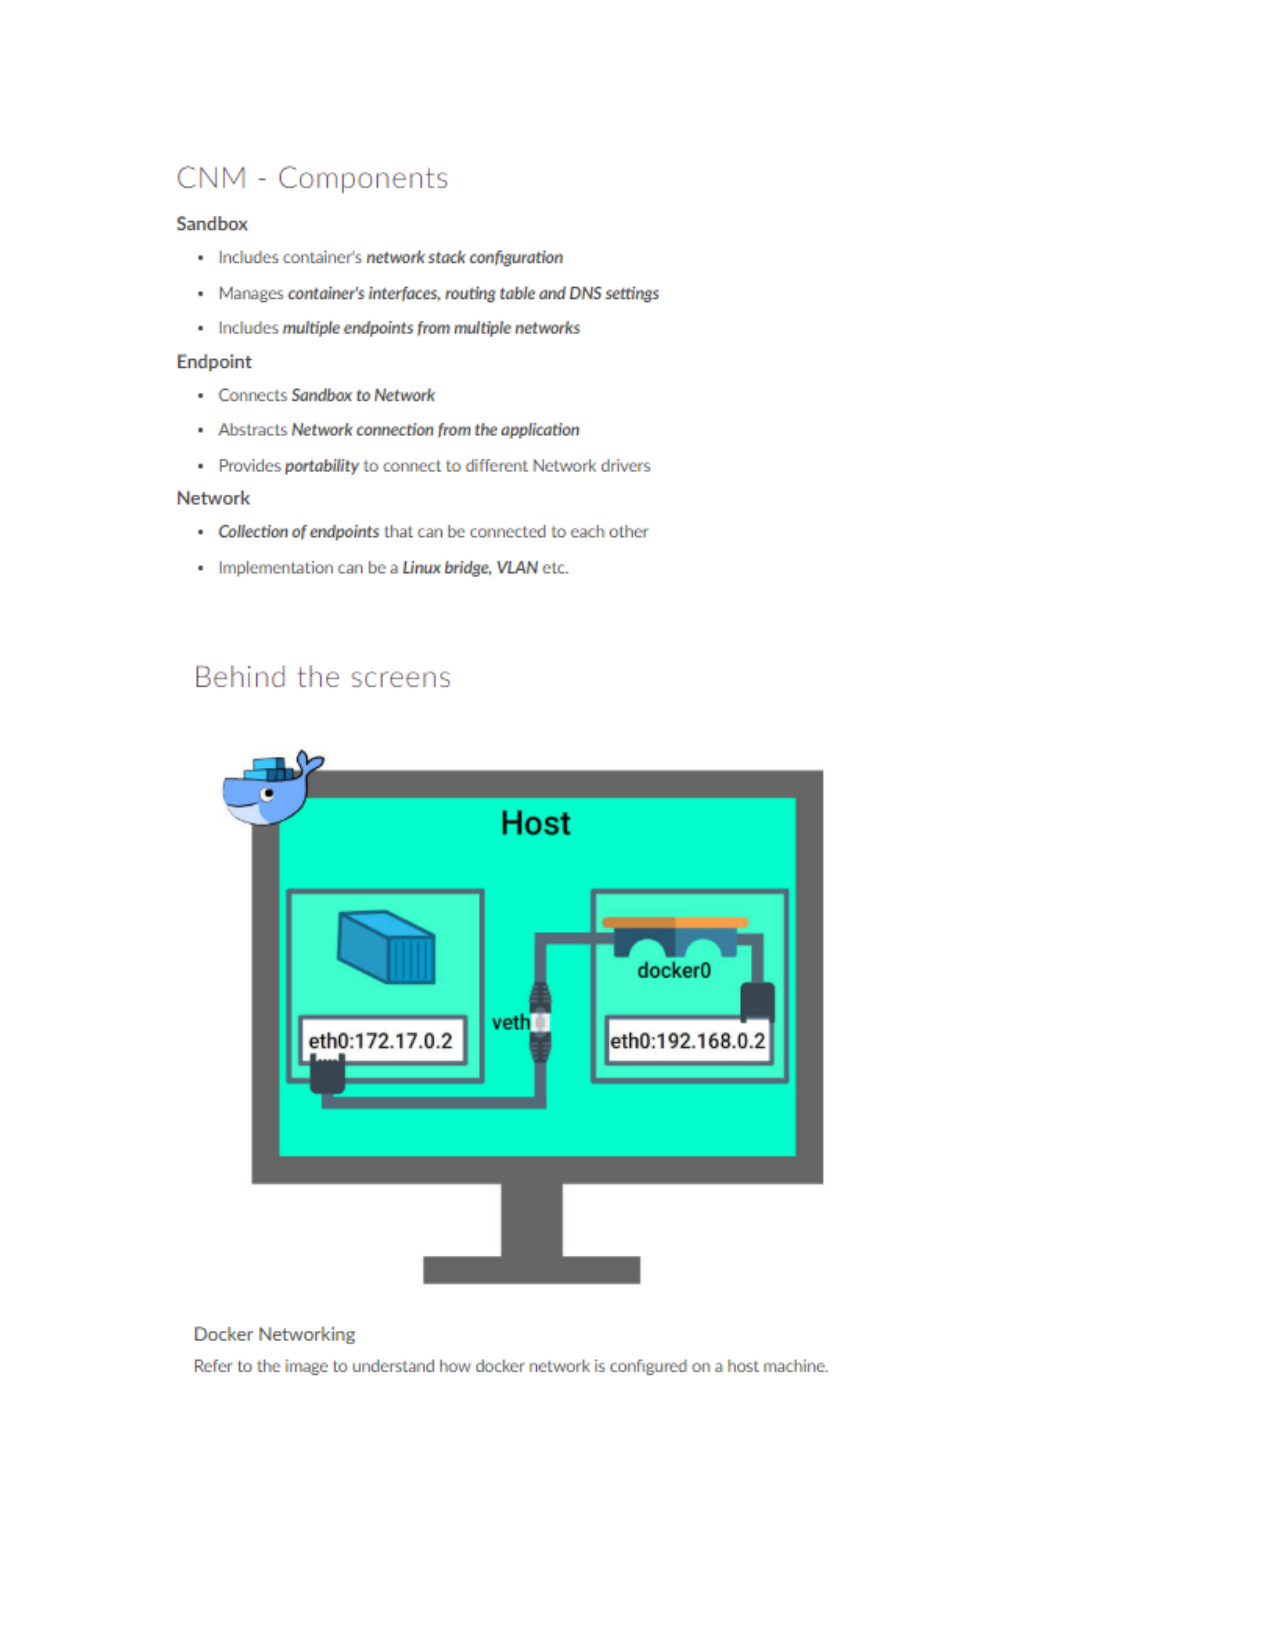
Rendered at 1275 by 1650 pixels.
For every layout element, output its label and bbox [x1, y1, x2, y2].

picture [150, 150, 901, 613]
picture [150, 631, 922, 1427]
